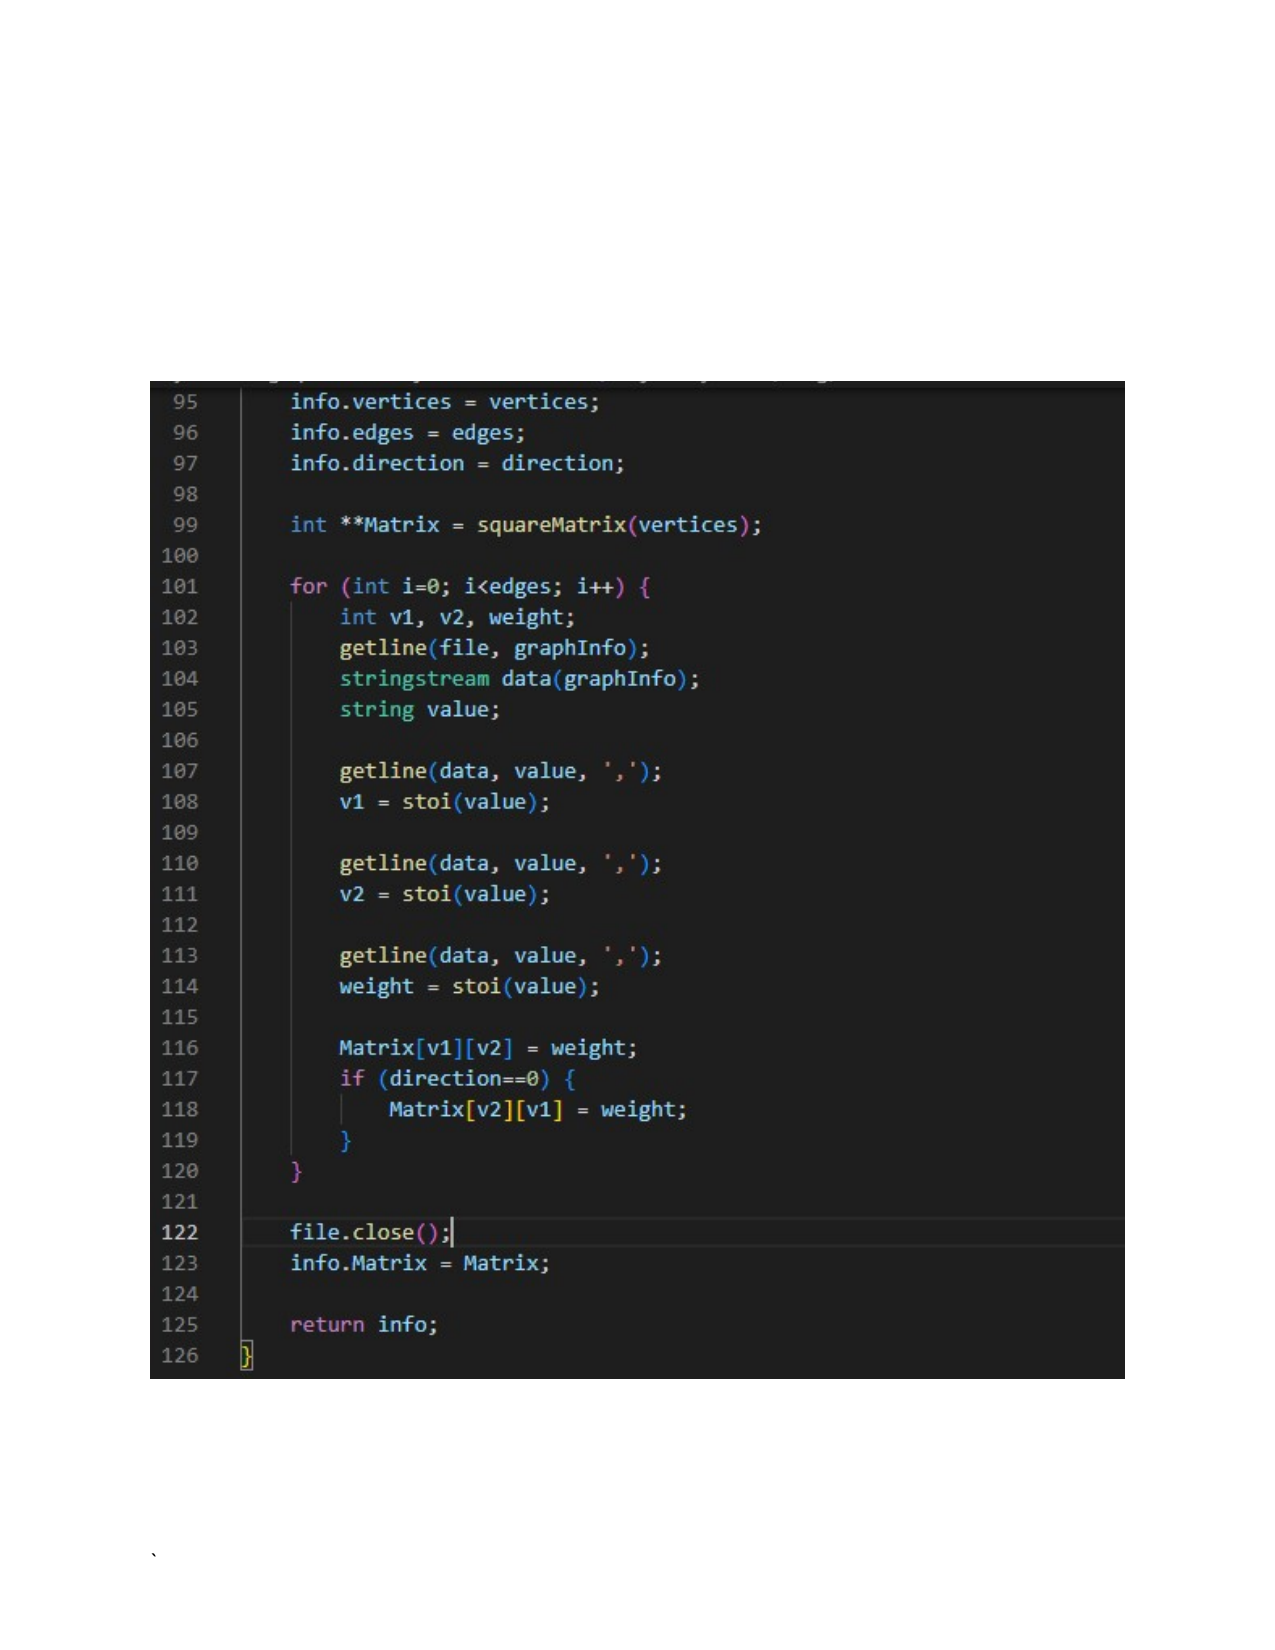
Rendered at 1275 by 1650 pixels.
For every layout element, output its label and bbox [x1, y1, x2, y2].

picture [150, 381, 1125, 1379]
